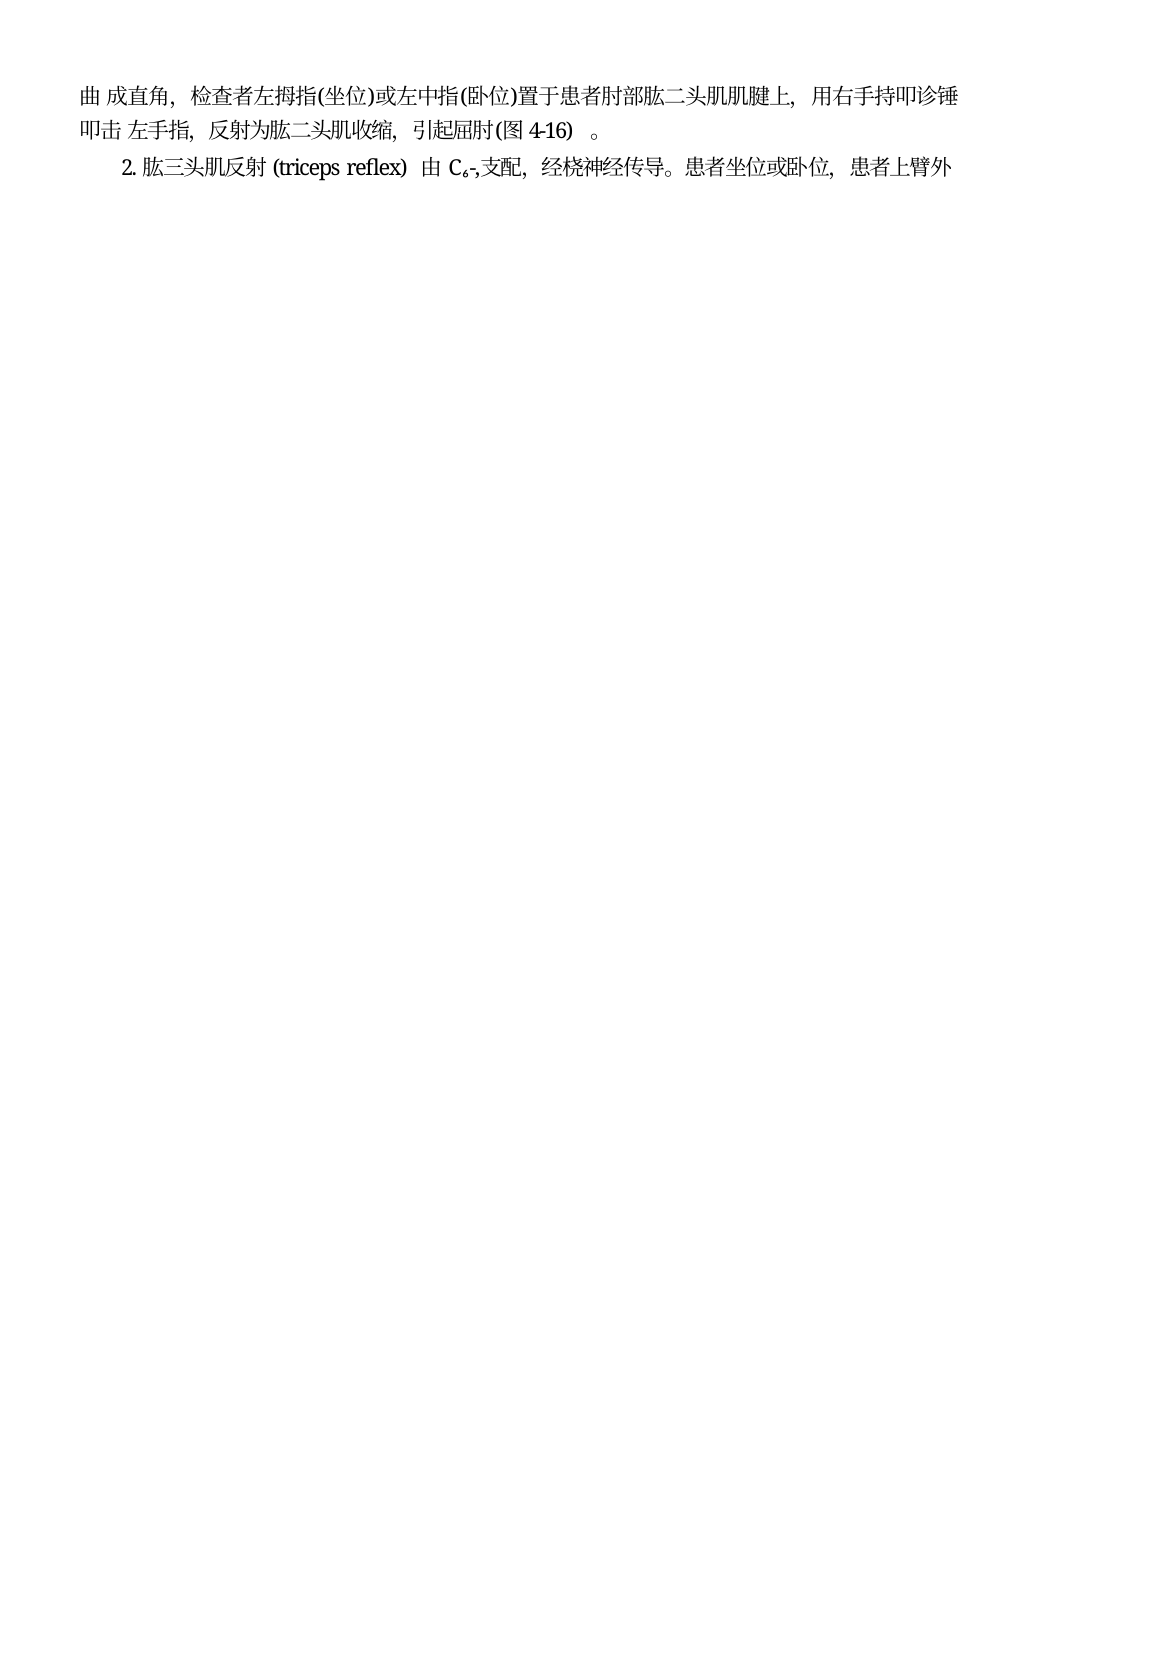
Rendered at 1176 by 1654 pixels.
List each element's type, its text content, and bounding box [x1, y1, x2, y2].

text 2. 肱三头肌反射 (triceps reflex) 由 C₆-,支配，经桡神经传导。患者坐位或卧位，患者上臂外 [121, 153, 1087, 181]
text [79, 79, 977, 145]
